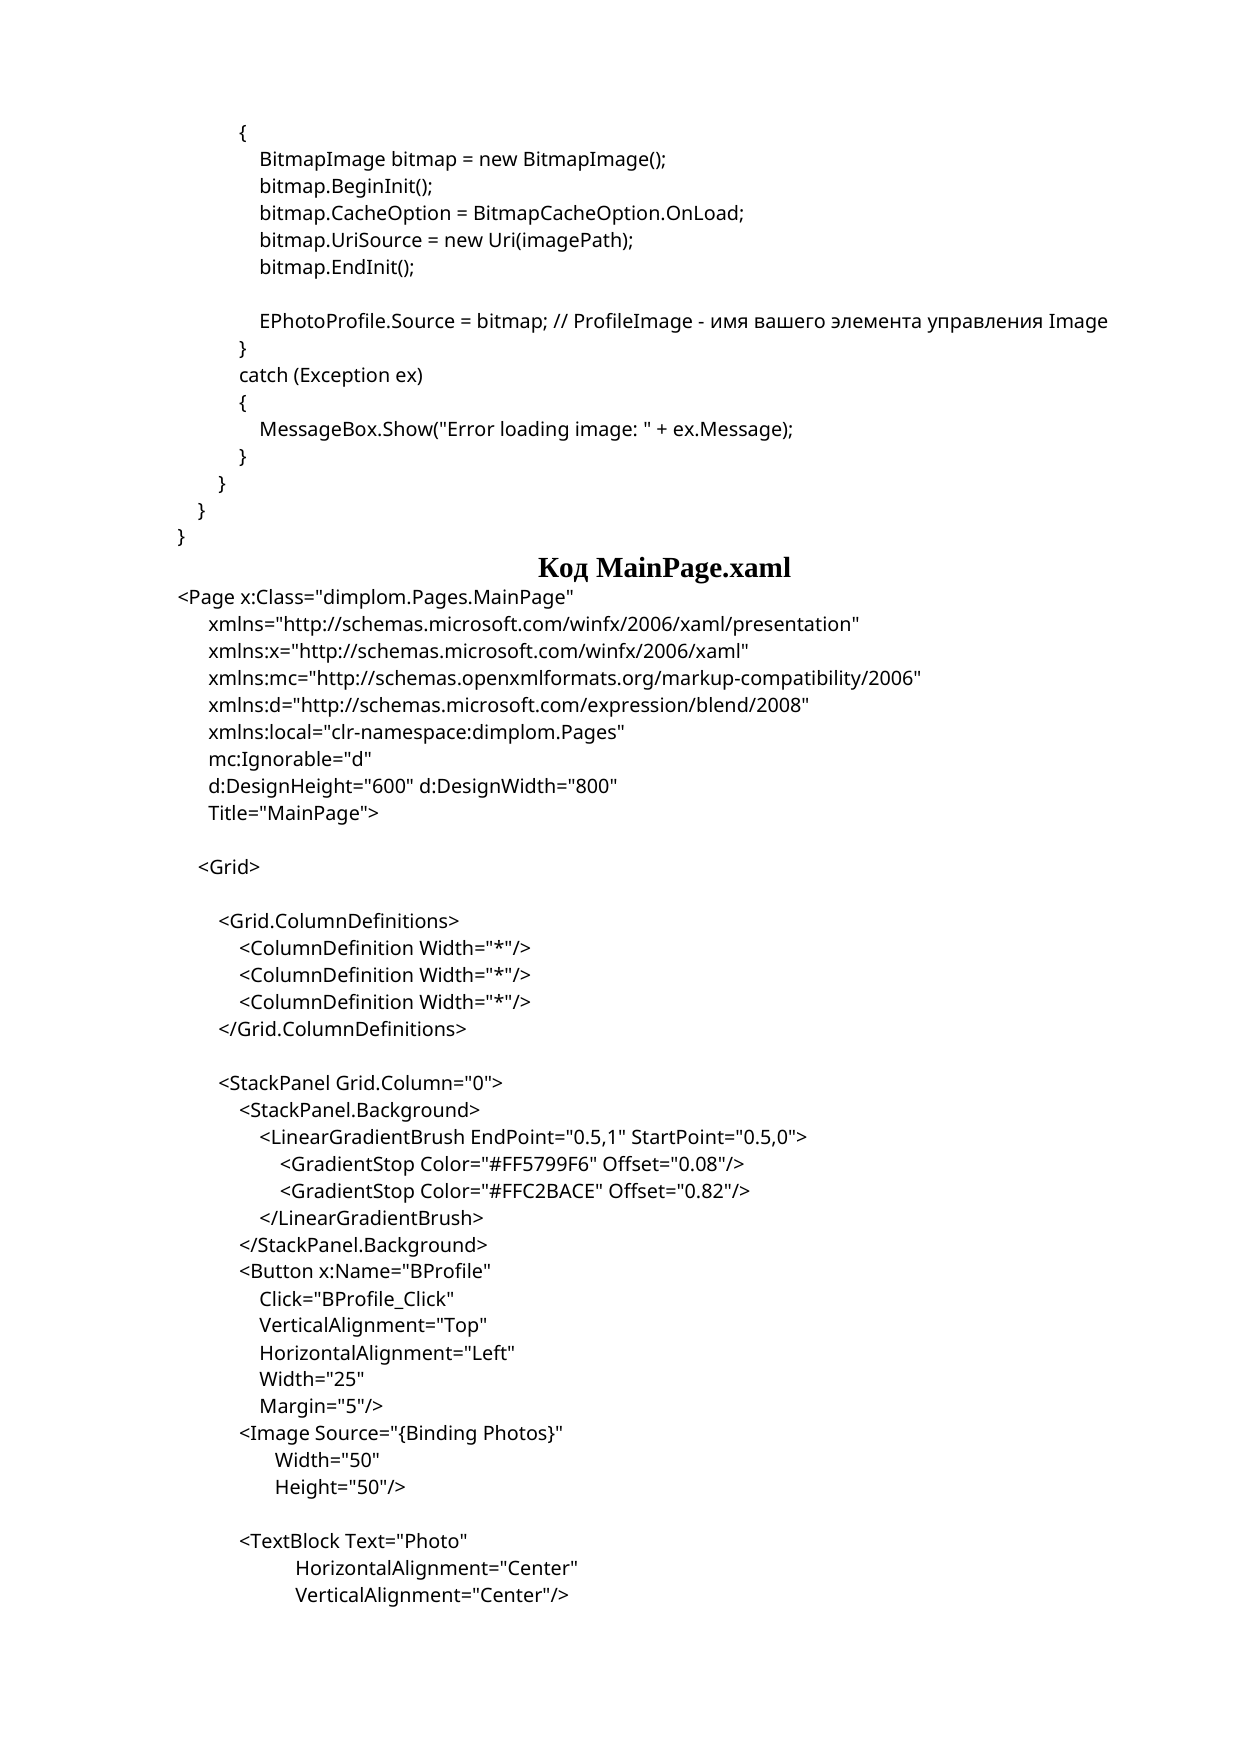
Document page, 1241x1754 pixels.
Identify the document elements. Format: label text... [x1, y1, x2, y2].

text </Grid.ColumnDefinitions> [177, 1015, 1152, 1042]
text <Grid.ColumnDefinitions> [177, 907, 1152, 934]
text HorizontalAlignment="Center" [177, 1554, 1152, 1582]
text MessageBox.Show("Error loading image: " + ex.Message); [177, 415, 1152, 442]
text Height="50"/> [177, 1474, 1152, 1501]
text bitmap.BeginInit(); [177, 172, 1152, 199]
text <Page x:Class="dimplom.Pages.MainPage" [177, 583, 1152, 610]
text { [177, 388, 1152, 415]
text </StackPanel.Background> [177, 1231, 1152, 1258]
text EPhotoProfile.Source = bitmap; // ProfileImage - имя вашего элемента управления Image [177, 307, 1152, 334]
text <StackPanel Grid.Column="0"> [177, 1069, 1152, 1096]
text <ColumnDefinition Width="*"/> [177, 961, 1152, 988]
text Title="MainPage"> [177, 799, 1152, 826]
text } [177, 334, 1152, 361]
text xmlns:x="http://schemas.microsoft.com/winfx/2006/xaml" [177, 637, 1152, 664]
text xmlns:local="clr-namespace:dimplom.Pages" [177, 718, 1152, 745]
text <GradientStop Color="#FFC2BACE" Offset="0.82"/> [177, 1177, 1152, 1204]
text VerticalAlignment="Center"/> [177, 1582, 1152, 1608]
text <ColumnDefinition Width="*"/> [177, 934, 1152, 961]
text } [177, 496, 1152, 523]
text <Image Source="{Binding Photos}" [177, 1420, 1152, 1447]
text xmlns:d="http://schemas.microsoft.com/expression/blend/2008" [177, 691, 1152, 718]
text <GradientStop Color="#FF5799F6" Offset="0.08"/> [177, 1150, 1152, 1177]
text } [177, 469, 1152, 496]
text <StackPanel.Background> [177, 1096, 1152, 1123]
text Width="50" [177, 1447, 1152, 1474]
text xmlns:mc="http://schemas.openxmlformats.org/markup-compatibility/2006" [177, 664, 1152, 691]
text } [177, 442, 1152, 469]
text VerticalAlignment="Top" [177, 1312, 1152, 1339]
text catch (Exception ex) [177, 361, 1152, 388]
text xmlns="http://schemas.microsoft.com/winfx/2006/xaml/presentation" [177, 610, 1152, 637]
text Margin="5"/> [177, 1393, 1152, 1420]
text mc:Ignorable="d" [177, 745, 1152, 772]
text Width="25" [177, 1366, 1152, 1393]
text d:DesignHeight="600" d:DesignWidth="800" [177, 772, 1152, 799]
text bitmap.EndInit(); [177, 253, 1152, 280]
text bitmap.CacheOption = BitmapCacheOption.OnLoad; [177, 199, 1152, 226]
text <Button x:Name="BProfile" [177, 1258, 1152, 1285]
text <LinearGradientBrush EndPoint="0.5,1" StartPoint="0.5,0"> [177, 1123, 1152, 1150]
text <TextBlock Text="Photo" [177, 1528, 1152, 1554]
text } [177, 523, 1152, 550]
text Код MainPage.xaml [177, 550, 1152, 583]
text </LinearGradientBrush> [177, 1204, 1152, 1231]
text <ColumnDefinition Width="*"/> [177, 988, 1152, 1015]
text HorizontalAlignment="Left" [177, 1339, 1152, 1366]
text { [177, 118, 1152, 145]
text Click="BProfile_Click" [177, 1285, 1152, 1312]
text BitmapImage bitmap = new BitmapImage(); [177, 145, 1152, 172]
text bitmap.UriSource = new Uri(imagePath); [177, 226, 1152, 253]
text <Grid> [177, 853, 1152, 880]
